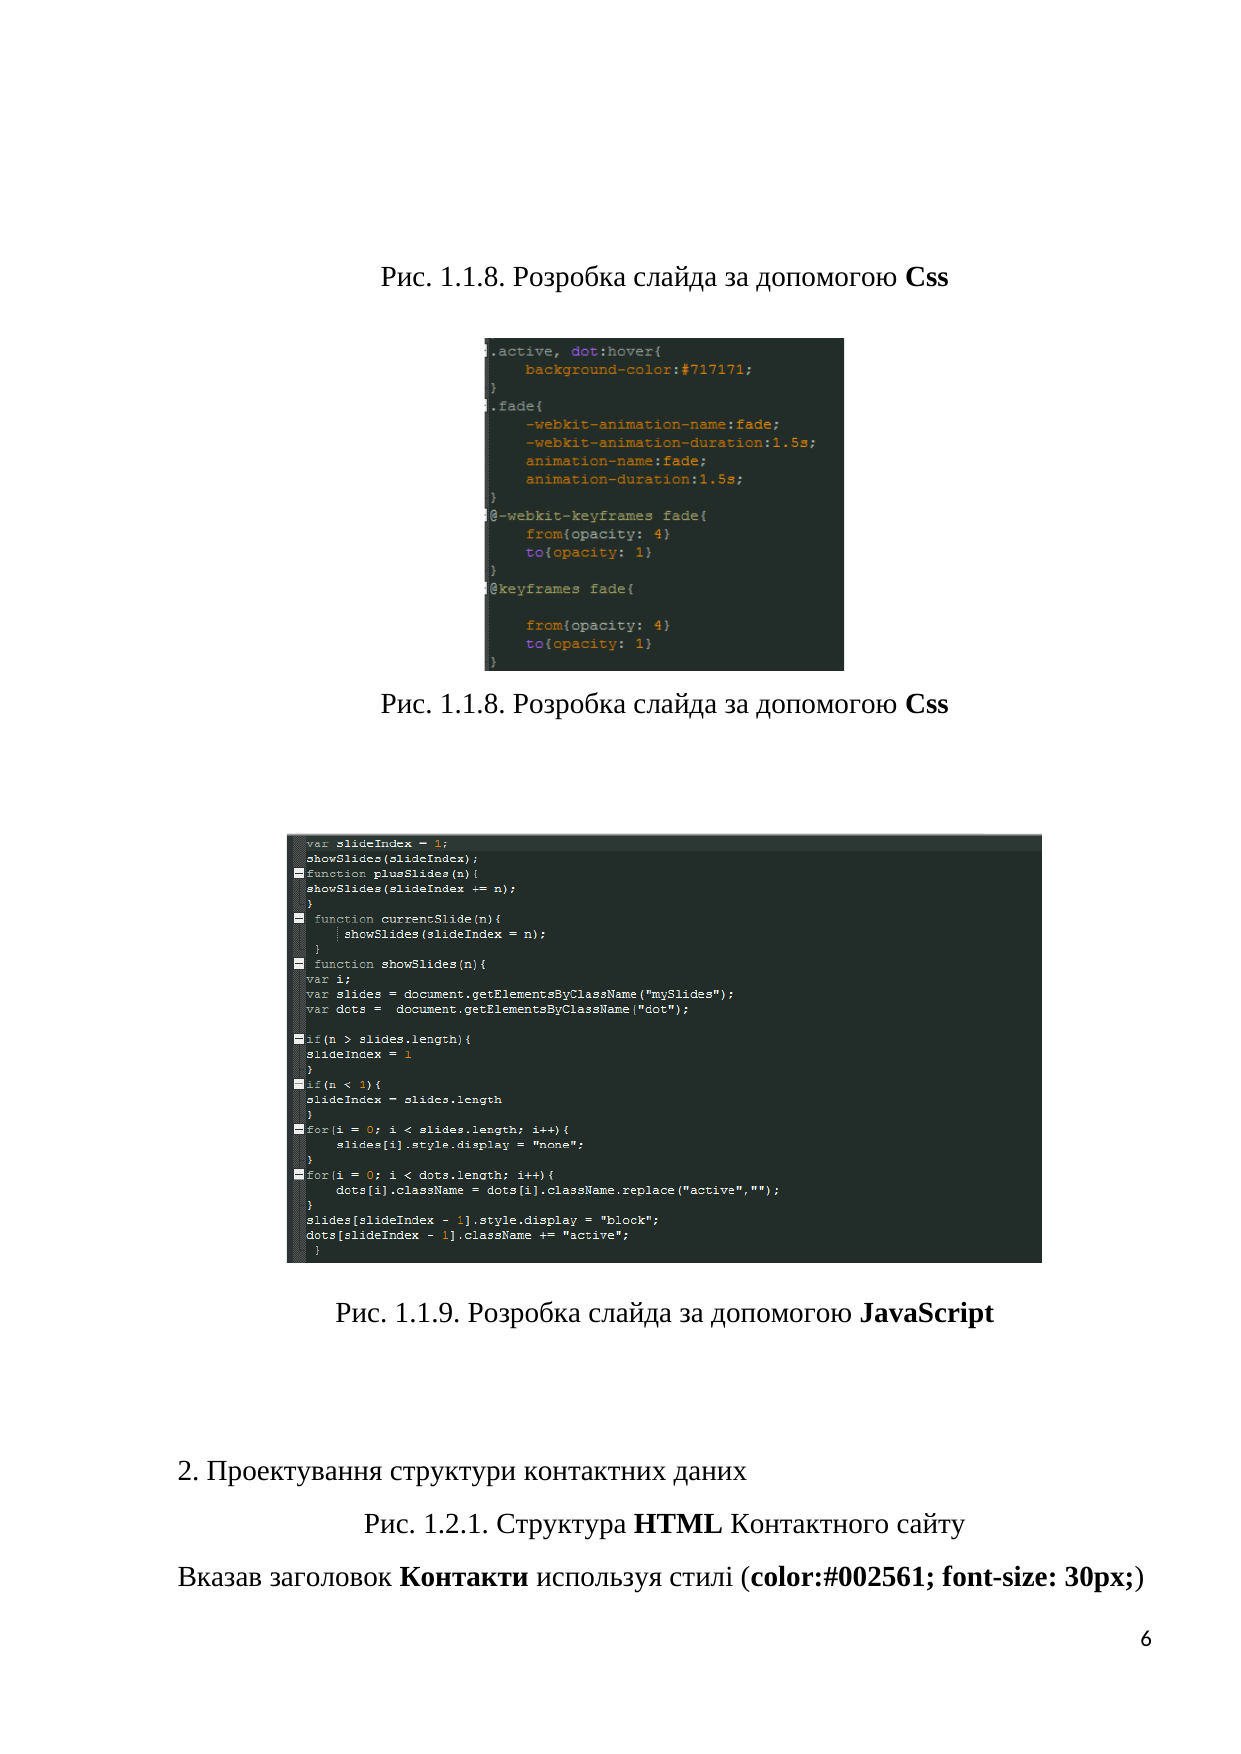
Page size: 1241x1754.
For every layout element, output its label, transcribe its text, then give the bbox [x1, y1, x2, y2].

text Рис. 1.1.8. Розробка слайда за допомогою Css [177, 259, 1152, 292]
text 2. Проектування структури контактних даних [177, 1453, 1152, 1487]
text Рис. 1.1.9. Розробка слайда за допомогою JavaScript [177, 1240, 1152, 1328]
text Вказав заголовок Контакти используя стилі (color:#002561; font-size: 30px;) [177, 1559, 1152, 1592]
text Рис. 1.1.8. Розробка слайда за допомогою Css [177, 687, 1152, 720]
picture [484, 338, 845, 671]
picture [286, 833, 1042, 1263]
text Рис. 1.2.1. Структура HTML Контактного сайту [177, 1506, 1152, 1539]
